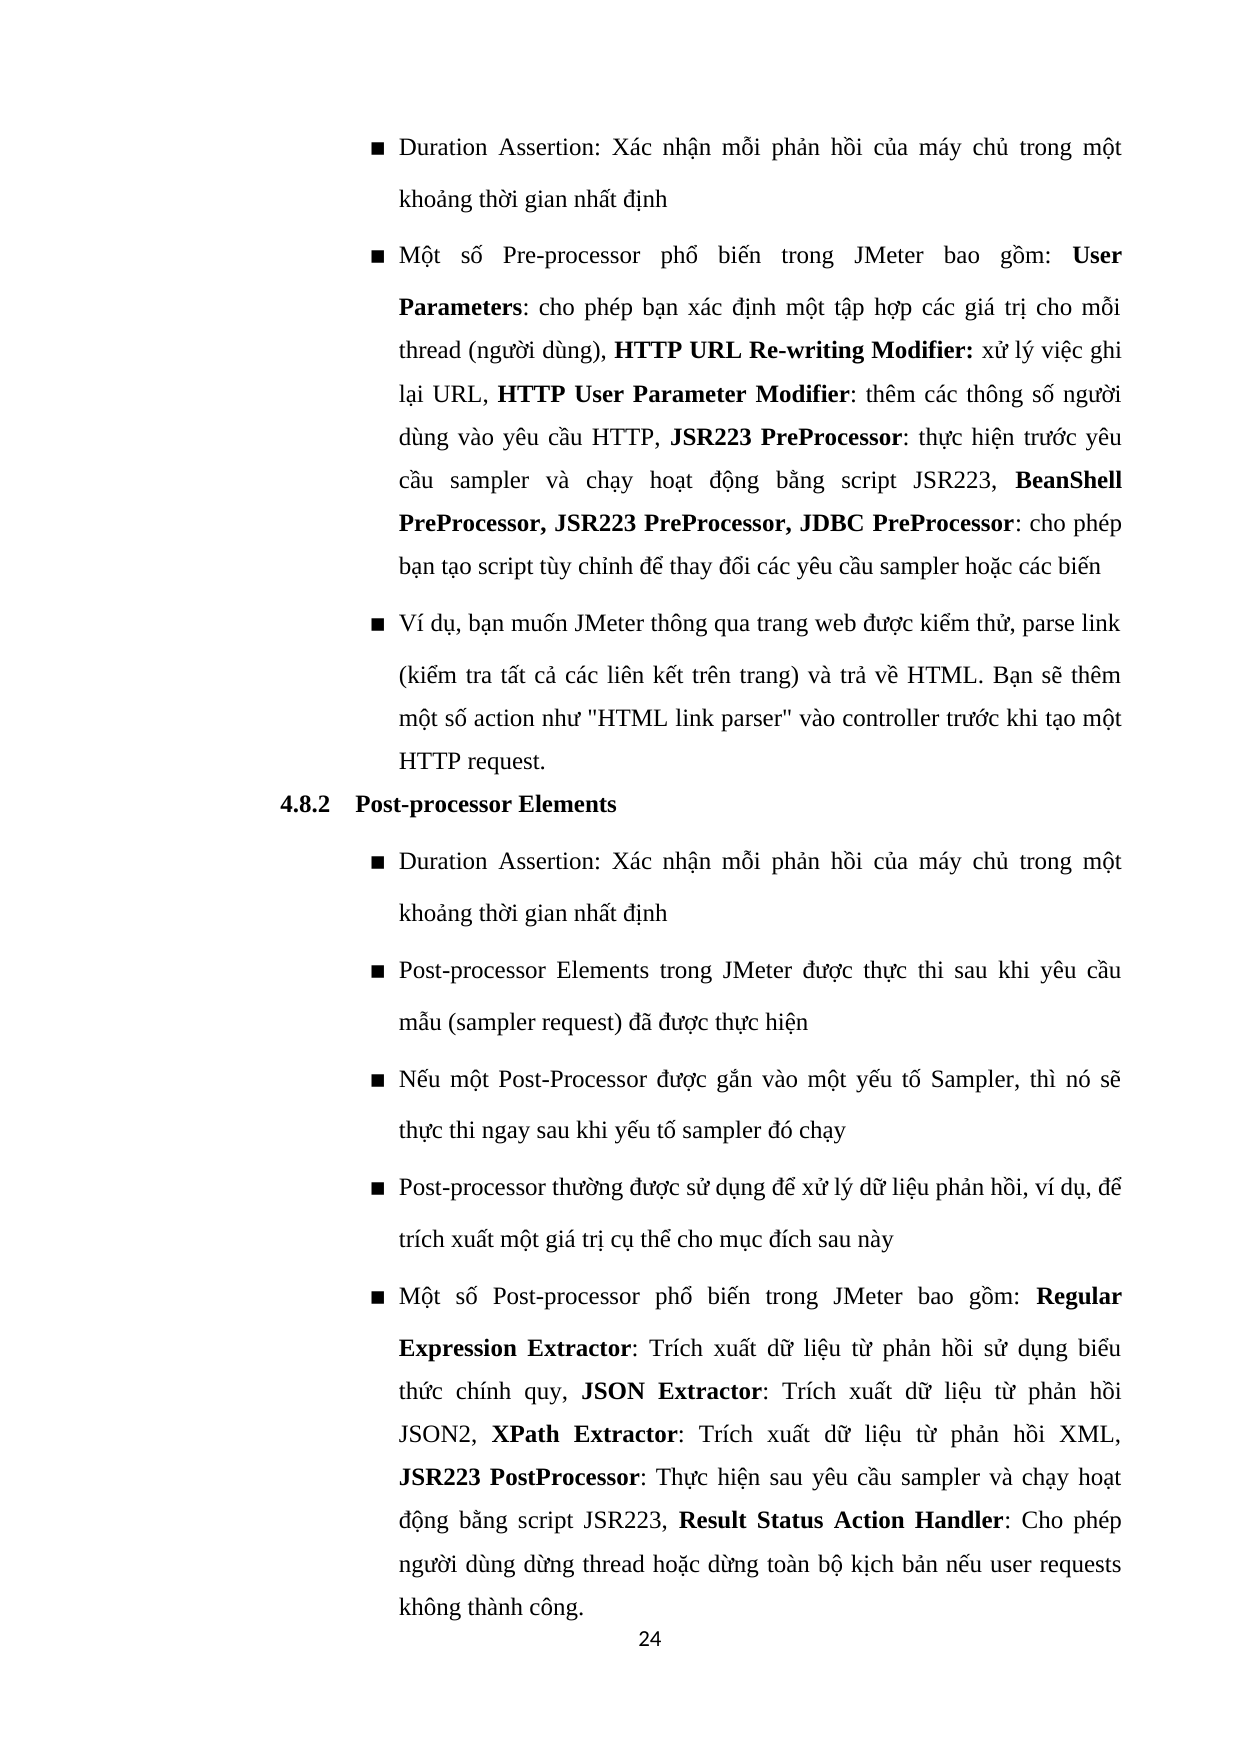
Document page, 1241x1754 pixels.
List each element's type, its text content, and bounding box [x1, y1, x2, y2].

list Nếu một Post-Processor được gắn vào một yếu tố Sampler, thì nó sẽ thực thi ngay sau khi yếu tố sampler đó chạy [369, 1050, 1122, 1144]
list Ví dụ, bạn muốn JMeter thông qua trang web được kiểm thử, parse link (kiểm tra tất cả các liên kết trên trang) và trả về HTML. Bạn sẽ thêm một số action như "HTML link parser" vào controller trước khi tạo một HTTP request. [369, 594, 1122, 775]
list Post-processor Elements [280, 789, 1122, 818]
list Duration Assertion: Xác nhận mỗi phản hồi của máy chủ trong một khoảng thời gian nhất định [369, 832, 1122, 927]
list Duration Assertion: Xác nhận mỗi phản hồi của máy chủ trong một khoảng thời gian nhất định [369, 118, 1122, 212]
list Một số Post-processor phổ biến trong JMeter bao gồm: Regular Expression Extractor: Trích xuất dữ liệu từ phản hồi sử dụng biểu thức chính quy, JSON Extractor: Trích xuất dữ liệu từ phản hồi JSON2, XPath Extractor: Trích xuất dữ liệu từ phản hồi XML, JSR223 PostProcessor: Thực hiện sau yêu cầu sampler và chạy hoạt động bằng script JSR223, Result Status Action Handler: Cho phép người dùng dừng thread hoặc dừng toàn bộ kịch bản nếu user requests không thành công. [369, 1267, 1122, 1621]
list Post-processor Elements trong JMeter được thực thi sau khi yêu cầu mẫu (sampler request) đã được thực hiện [369, 941, 1122, 1036]
list Một số Pre-processor phổ biến trong JMeter bao gồm: User Parameters: cho phép bạn xác định một tập hợp các giá trị cho mỗi thread (người dùng), HTTP URL Re-writing Modifier: xử lý việc ghi lại URL, HTTP User Parameter Modifier: thêm các thông số người dùng vào yêu cầu HTTP, JSR223 PreProcessor: thực hiện trước yêu cầu sampler và chạy hoạt động bằng script JSR223, BeanShell PreProcessor, JSR223 PreProcessor, JDBC PreProcessor: cho phép bạn tạo script tùy chỉnh để thay đổi các yêu cầu sampler hoặc các biến [369, 227, 1122, 580]
list Post-processor thường được sử dụng để xử lý dữ liệu phản hồi, ví dụ, để trích xuất một giá trị cụ thể cho mục đích sau này [369, 1159, 1122, 1253]
